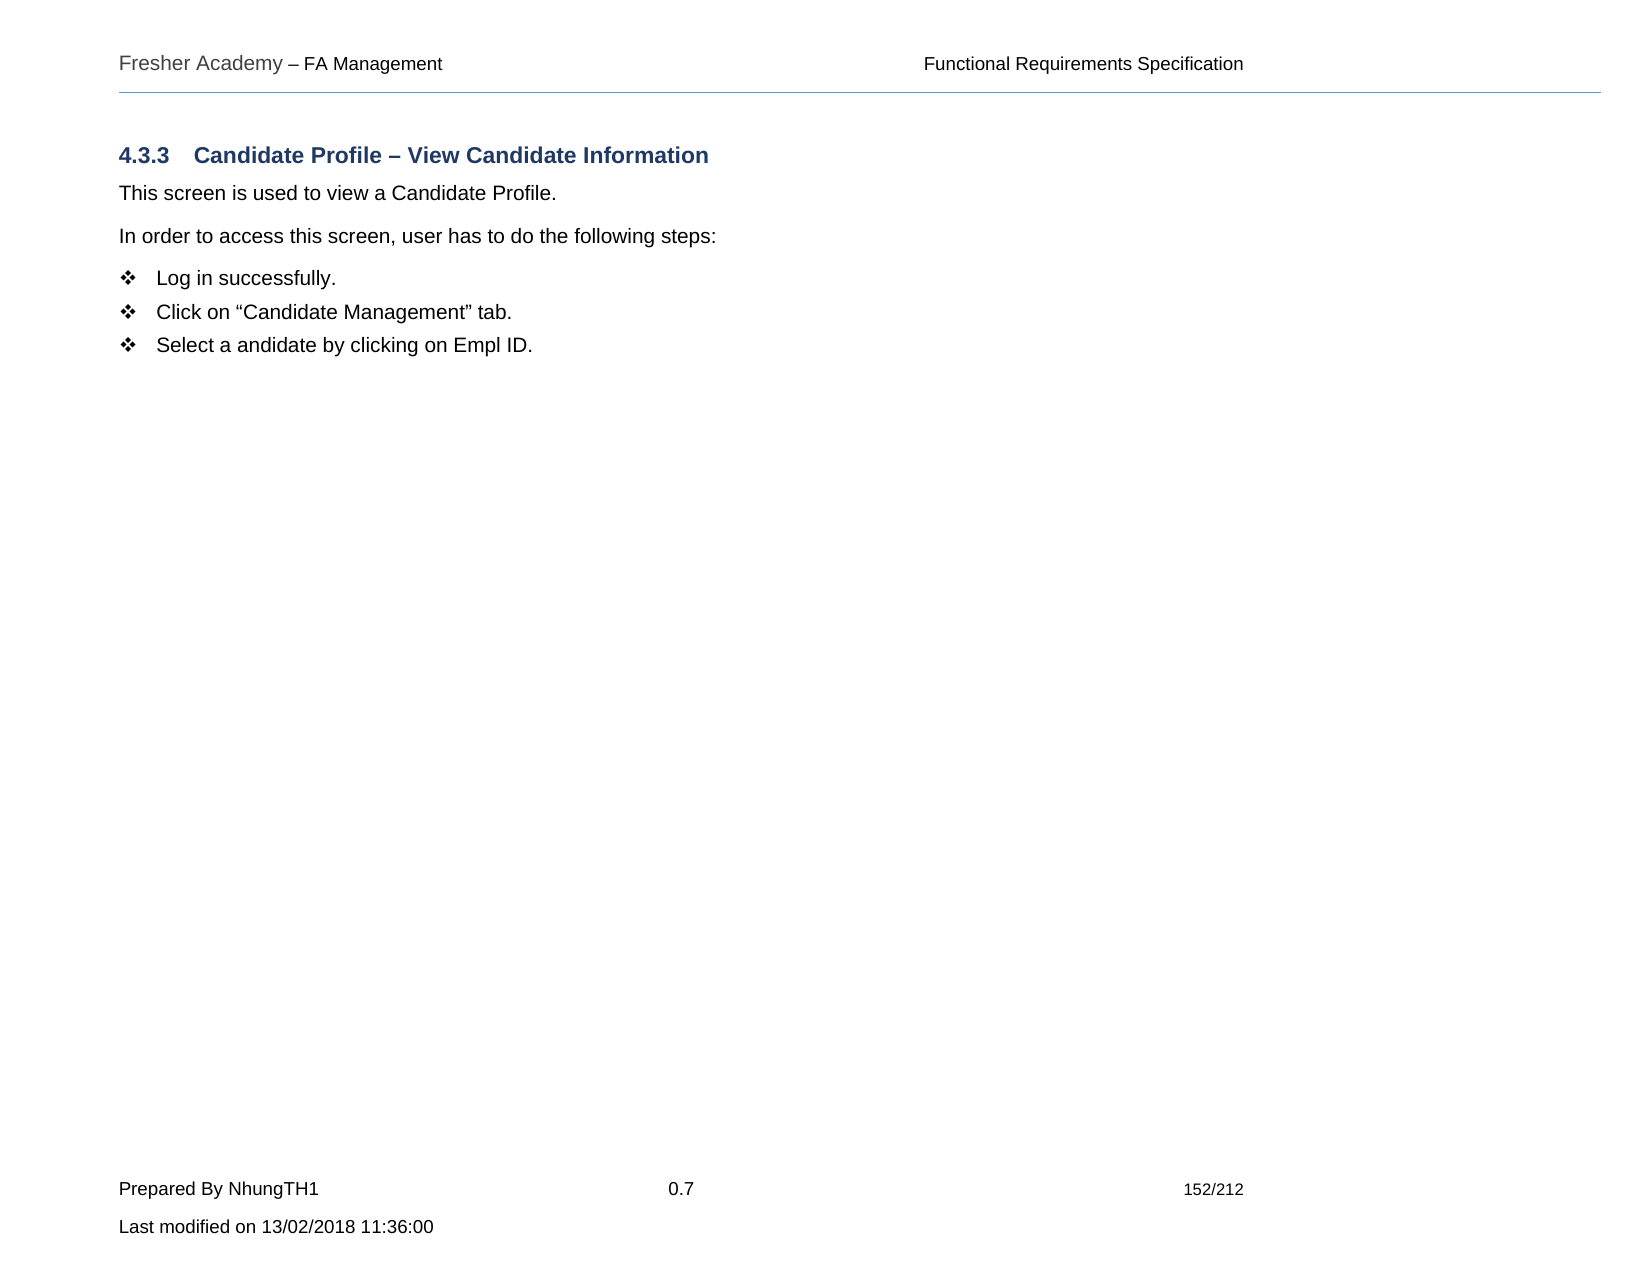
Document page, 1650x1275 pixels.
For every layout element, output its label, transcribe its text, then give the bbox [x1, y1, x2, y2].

text In order to access this screen, user has to do the following steps: [118, 223, 1601, 247]
list Log in successfully. [118, 266, 1601, 290]
subtitle Candidate Profile – View Candidate Information [118, 142, 1601, 169]
list Click on “Candidate Management” tab. [118, 299, 1601, 323]
list Select a andidate by clicking on Empl ID. [118, 333, 1601, 357]
text This screen is used to view a Candidate Profile. [118, 181, 1601, 205]
